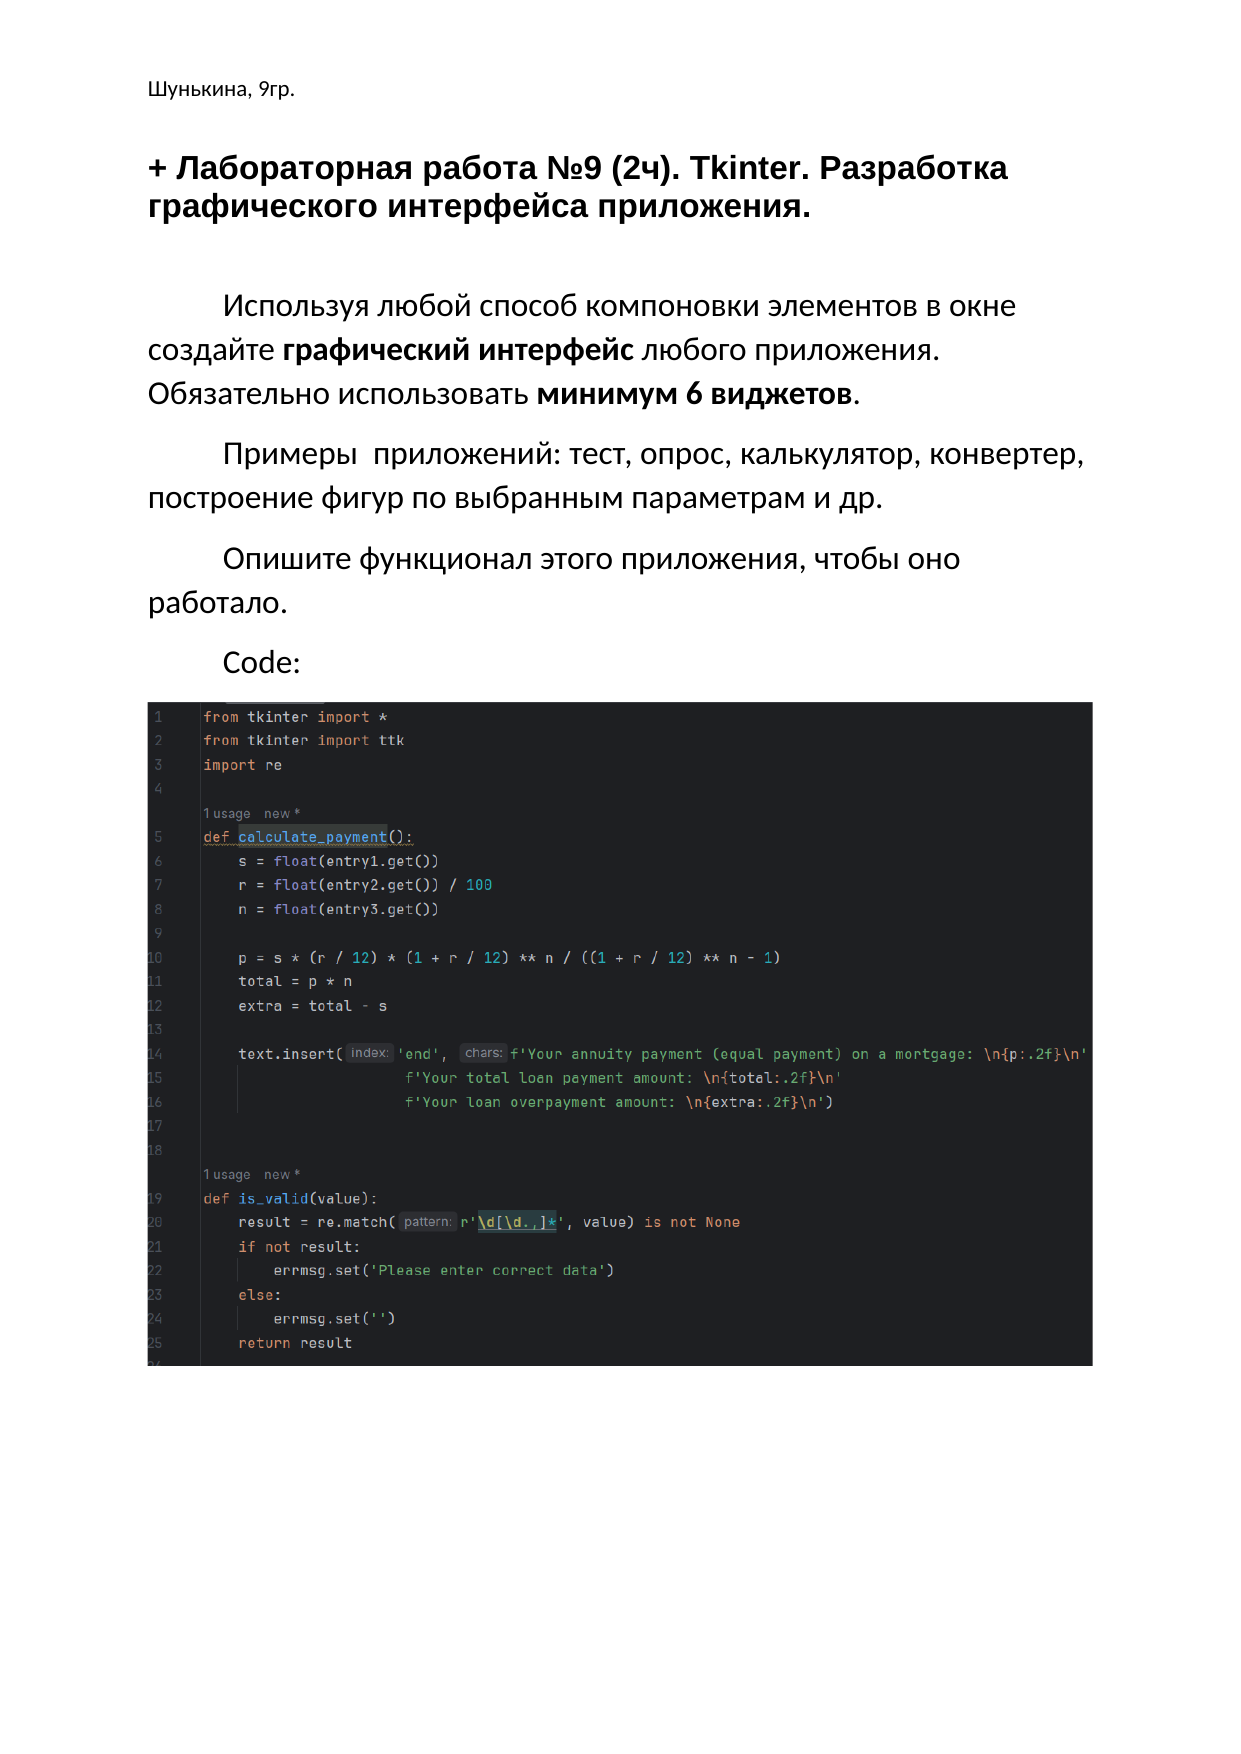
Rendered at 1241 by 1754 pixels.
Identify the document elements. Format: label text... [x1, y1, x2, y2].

picture [147, 702, 1093, 1366]
text Примеры приложений: тест, опрос, калькулятор, конвертер, построение фигур по выбранным параметрам и др. [148, 432, 1092, 517]
text Code: [148, 642, 1092, 682]
text Опишите функционал этого приложения, чтобы оно работало. [148, 537, 1092, 622]
subtitle + Лабораторная работа №9 (2ч). Tkinter. Разработка графического интерфейса приложения. [148, 148, 1092, 224]
text Используя любой способ компоновки элементов в окне создайте графический интерфейс любого приложения. Обязательно использовать минимум 6 виджетов. [148, 284, 1092, 412]
